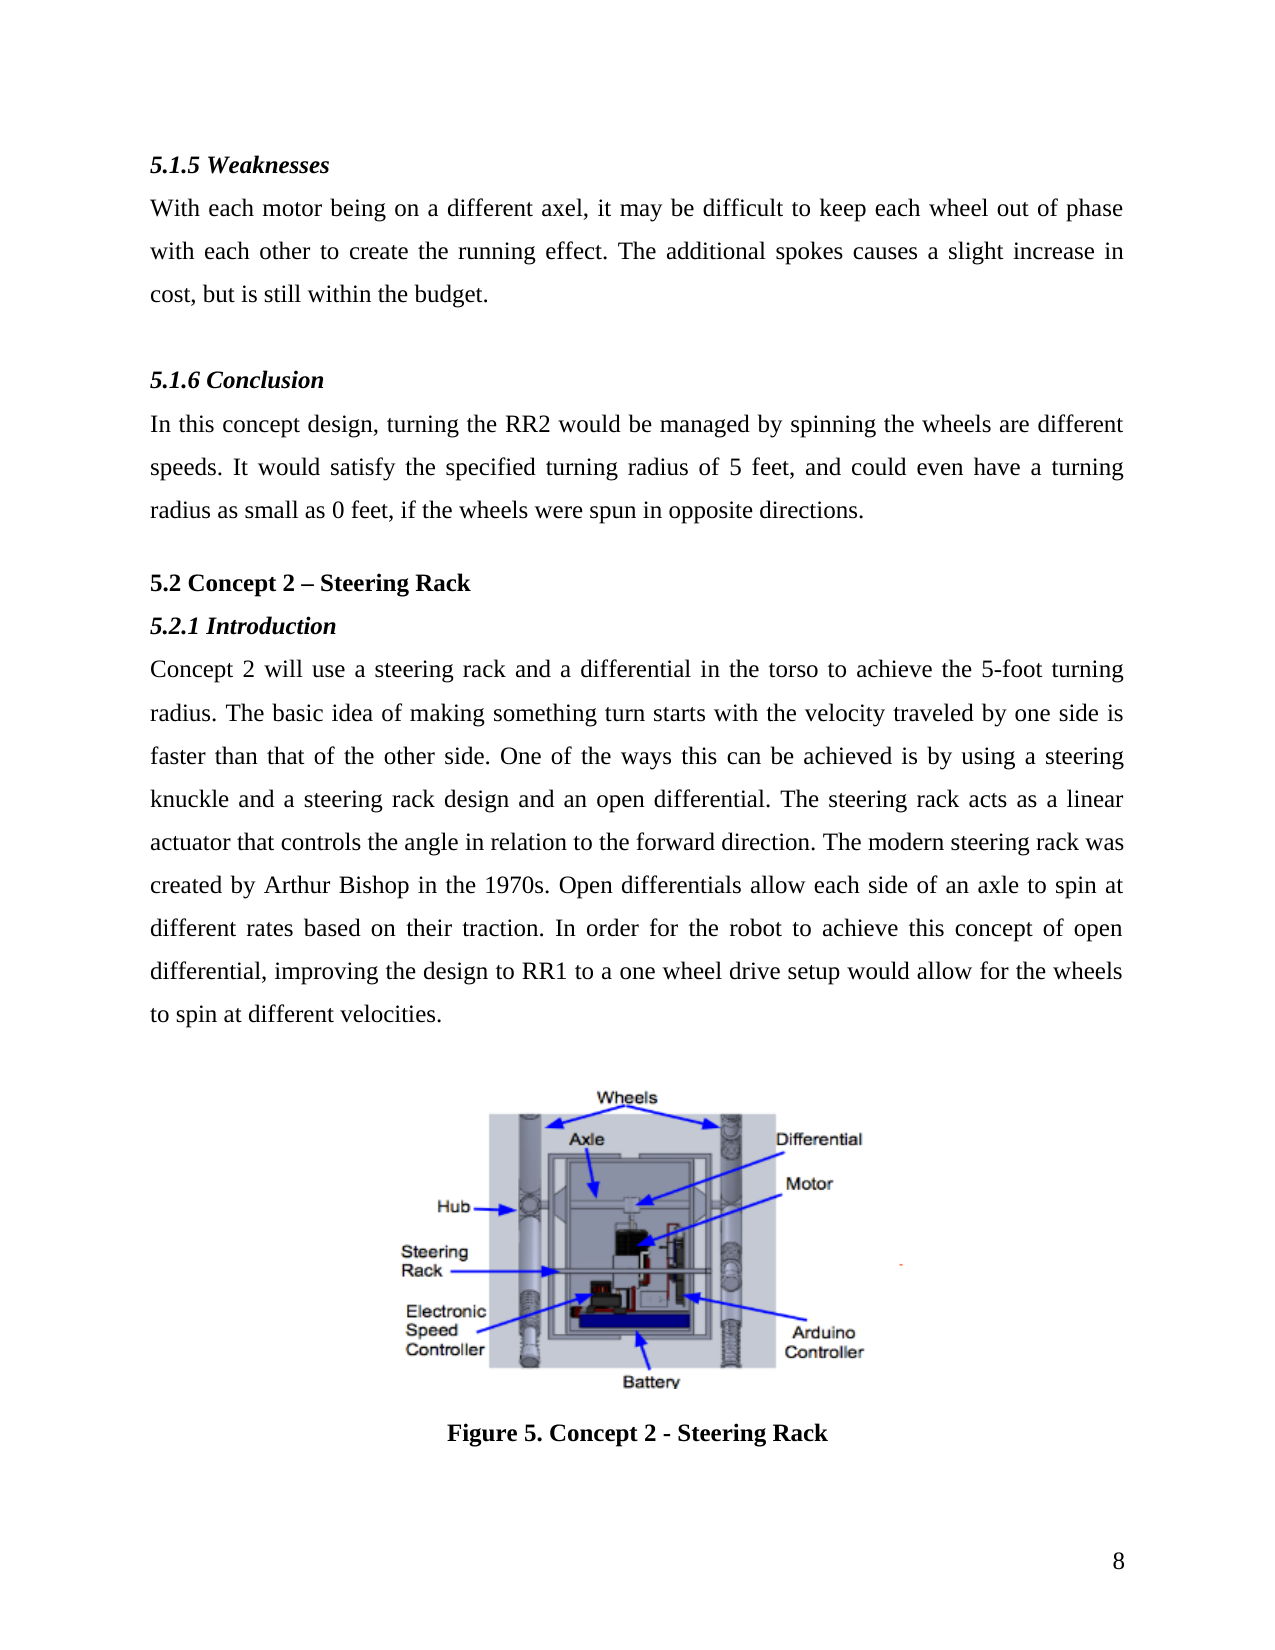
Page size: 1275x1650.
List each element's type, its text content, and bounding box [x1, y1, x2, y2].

picture [369, 1085, 906, 1389]
subtitle 5.2.1 Introduction [150, 611, 1125, 640]
subtitle 5.1.6 Conclusion [150, 366, 1125, 394]
text In this concept design, turning the RR2 would be managed by spinning the wheels are different speeds. It would satisfy the specified turning radius of 5 feet, and could even have a turning radius as small as 0 feet, if the wheels were spun in opposite directions. [150, 409, 1125, 524]
subtitle 5.2 Concept 2 – Steering Rack [150, 568, 1125, 597]
subtitle 5.1.5 Weaknesses [150, 150, 1125, 179]
text Concept 2 will use a steering rack and a differential in the torso to achieve the 5-foot turning radius. The basic idea of making something turn starts with the velocity traveled by one side is faster than that of the other side. One of the ways this can be achieved is by using a steering knuckle and a steering rack design and an open differential. The steering rack acts as a linear actuator that controls the angle in relation to the forward direction. The modern steering rack was created by Arthur Bishop in the 1970s. Open differentials allow each side of an axle to spin at different rates based on their traction. In order for the robot to achieve this concept of open differential, improving the design to RR1 to a one wheel drive setup would allow for the wheels to spin at different velocities. [150, 654, 1125, 1028]
subtitle Figure 5. Concept 2 - Steering Rack [150, 1418, 1125, 1447]
text With each motor being on a different axel, it may be difficult to keep each wheel out of phase with each other to create the running effect. The additional spokes causes a slight increase in cost, but is still within the budget. [150, 193, 1125, 308]
